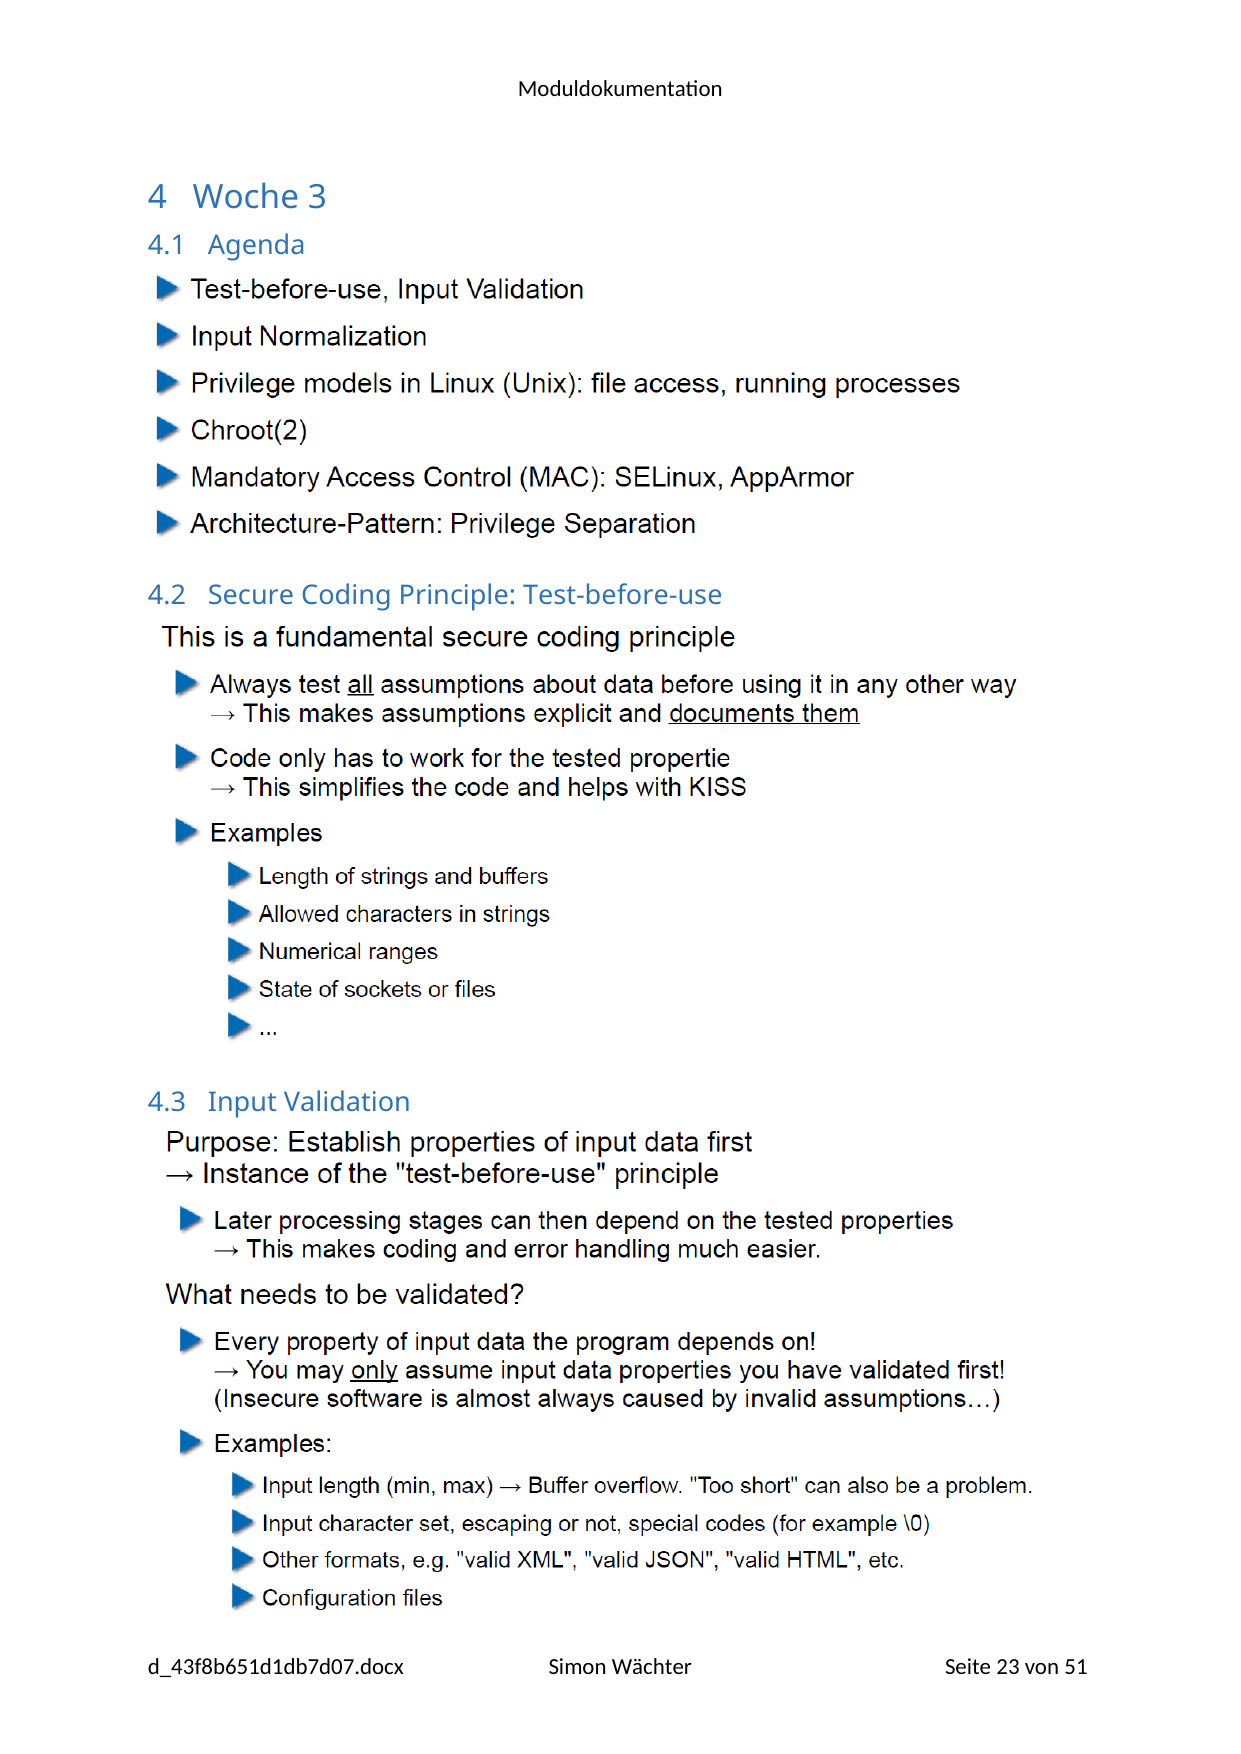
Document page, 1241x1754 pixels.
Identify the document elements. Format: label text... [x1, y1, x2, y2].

picture [147, 615, 1093, 1064]
subtitle Secure Coding Principle: Test-before-use [148, 575, 1093, 612]
subtitle Woche 3 [148, 173, 1093, 218]
subtitle Input Validation [148, 1082, 1093, 1119]
picture [147, 1122, 1093, 1632]
picture [147, 265, 1093, 557]
subtitle Agenda [148, 226, 1093, 263]
